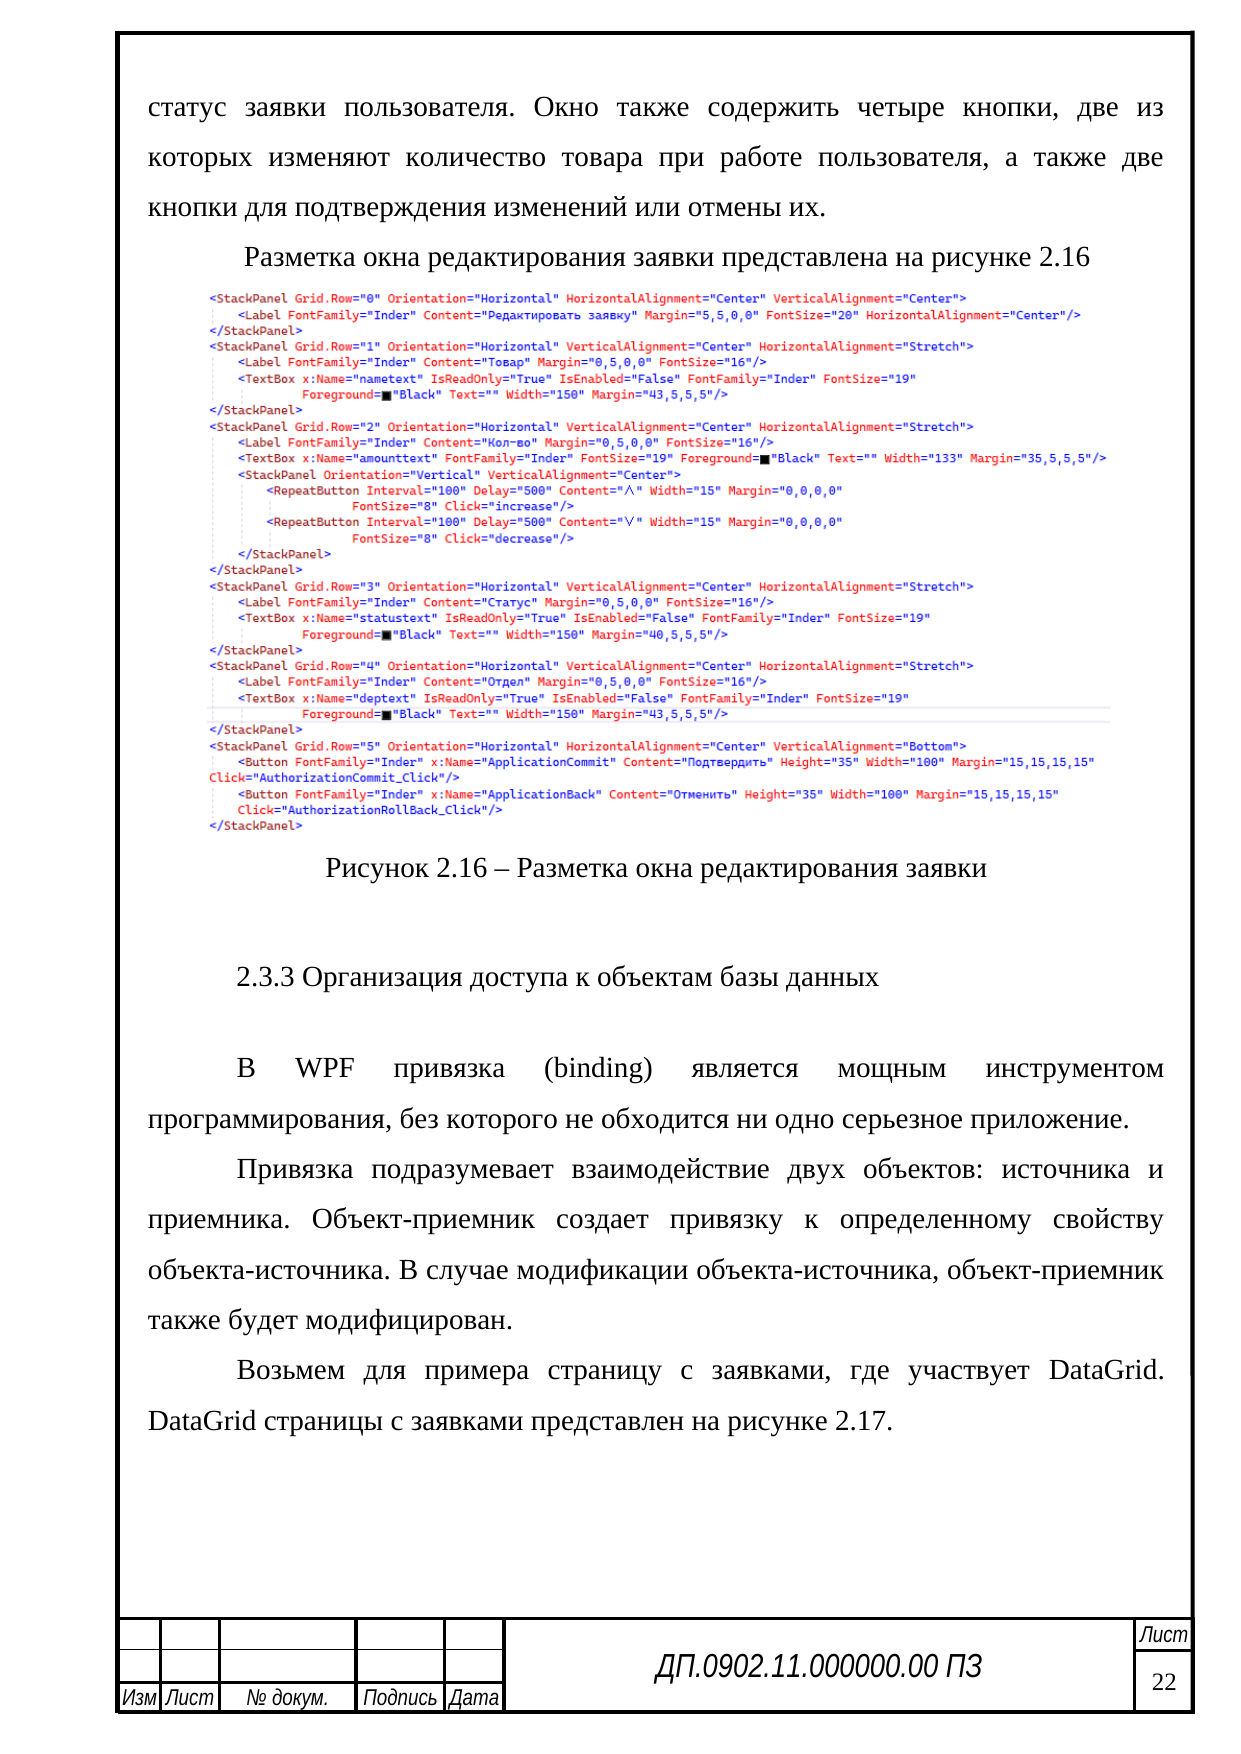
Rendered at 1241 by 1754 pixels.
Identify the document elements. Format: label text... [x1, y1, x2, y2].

text 2.3.3 Организация доступа к объектам базы данных [236, 959, 1164, 992]
text Привязка подразумевает взаимодействие двух объектов: источника и приемника. Объект-приемник создает привязку к определенному свойству объекта-источника. В случае модификации объекта-источника, объект-приемник также будет модифицирован. [148, 1151, 1164, 1336]
text Рисунок 2.16 – Разметка окна редактирования заявки [118, 850, 1194, 884]
text Возьмем для примера страницу с заявками, где участвует DataGrid. DataGrid страницы с заявками представлен на рисунке 2.17. [148, 1352, 1164, 1436]
picture [206, 290, 1110, 834]
text Разметка окна редактирования заявки представлена на рисунке 2.16 [148, 239, 1164, 273]
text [148, 89, 1164, 223]
text В WPF привязка (binding) является мощным инструментом программирования, без которого не обходится ни одно серьезное приложение. [148, 1051, 1164, 1134]
